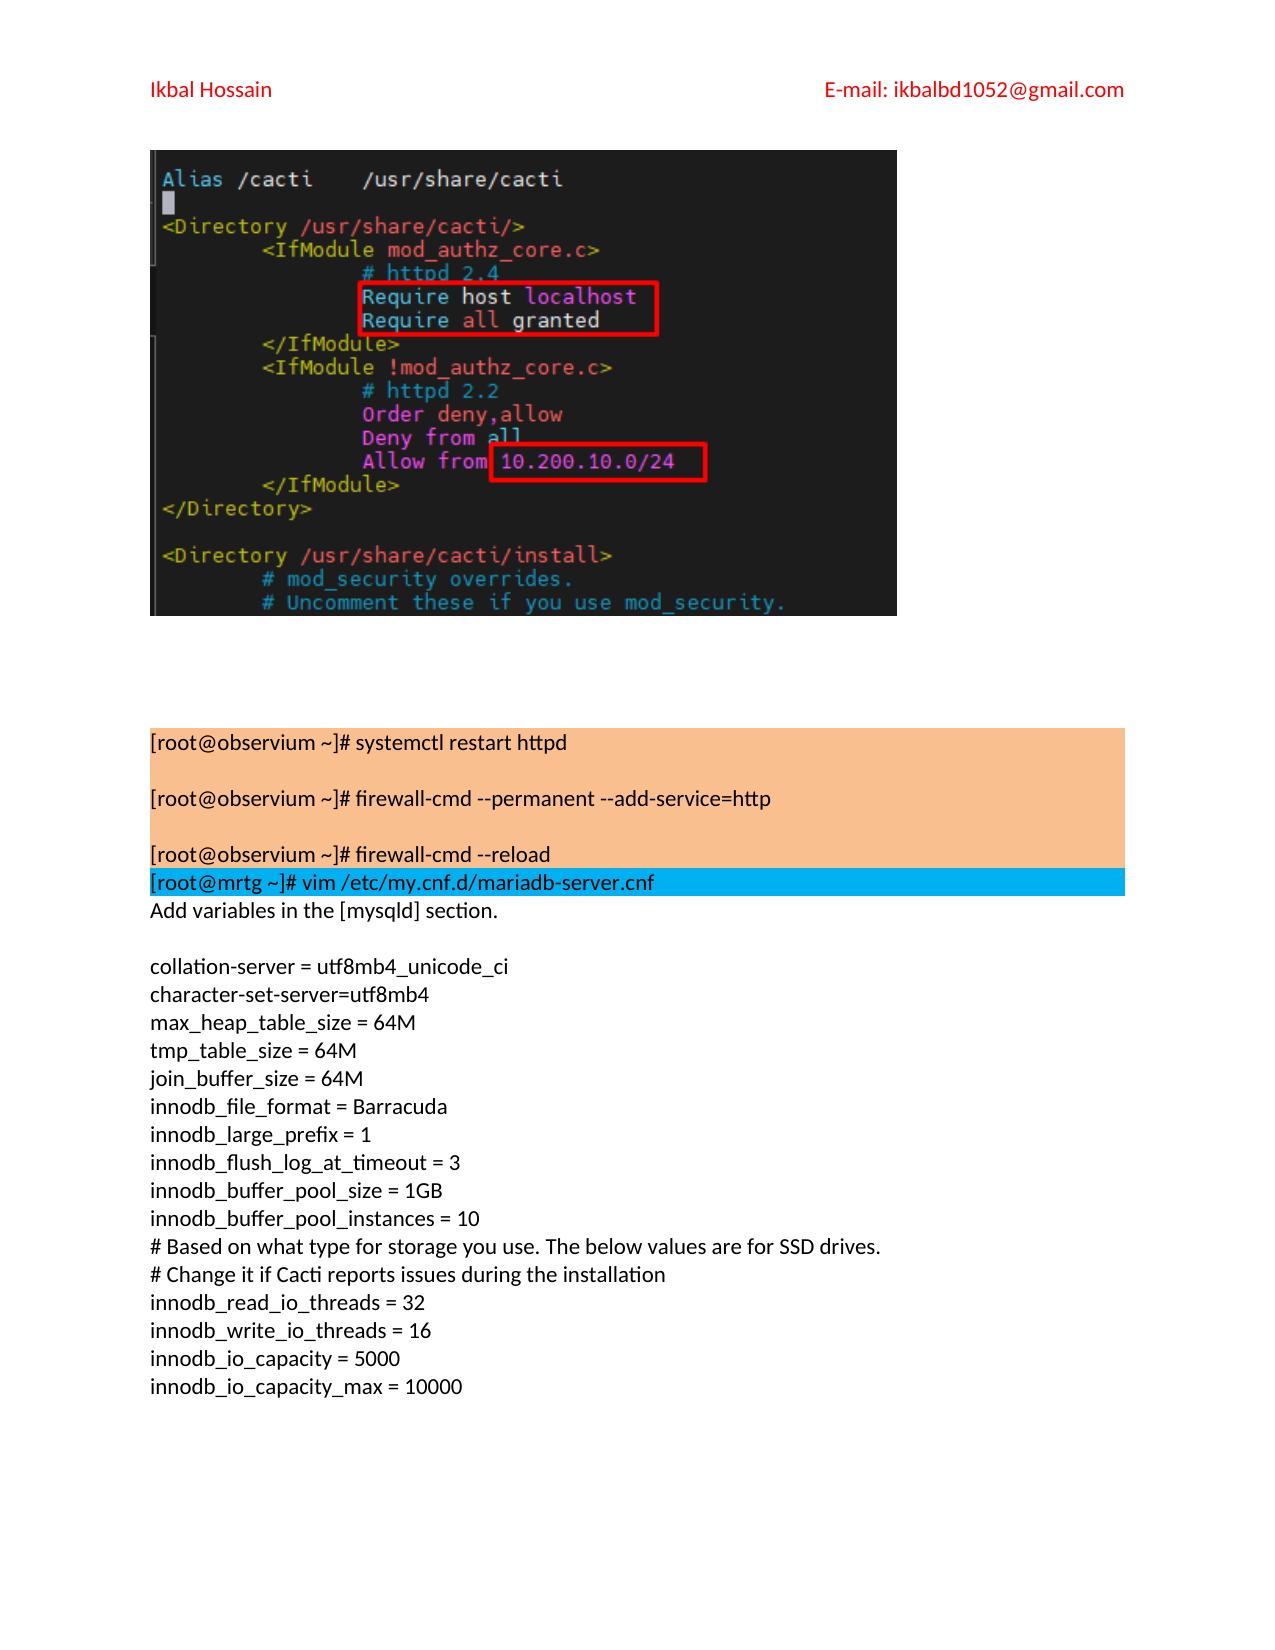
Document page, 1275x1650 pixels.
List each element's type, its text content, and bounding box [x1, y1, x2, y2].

text innodb_buffer_pool_size = 1GB [150, 1176, 1125, 1204]
text character-set-server=utf8mb4 [150, 980, 1125, 1008]
text Add variables in the [mysqld] section. [150, 896, 1125, 924]
text [root@observium ~]# firewall-cmd --permanent --add-service=http [150, 784, 1125, 812]
text innodb_flush_log_at_timeout = 3 [150, 1148, 1125, 1176]
text innodb_io_capacity_max = 10000 [150, 1372, 1125, 1400]
text innodb_read_io_threads = 32 [150, 1288, 1125, 1316]
picture [150, 150, 897, 616]
text max_heap_table_size = 64M [150, 1008, 1125, 1036]
text innodb_write_io_threads = 16 [150, 1316, 1125, 1344]
text [root@mrtg ~]# vim /etc/my.cnf.d/mariadb-server.cnf [150, 868, 1125, 896]
text # Based on what type for storage you use. The below values are for SSD drives. [150, 1232, 1125, 1260]
text # Change it if Cacti reports issues during the installation [150, 1260, 1125, 1288]
text innodb_buffer_pool_instances = 10 [150, 1204, 1125, 1232]
text [root@observium ~]# systemctl restart httpd [150, 728, 1125, 756]
text innodb_file_format = Barracuda [150, 1092, 1125, 1120]
text innodb_large_prefix = 1 [150, 1120, 1125, 1148]
text collation-server = utf8mb4_unicode_ci [150, 952, 1125, 980]
text tmp_table_size = 64M [150, 1036, 1125, 1064]
text join_buffer_size = 64M [150, 1064, 1125, 1092]
text [root@observium ~]# firewall-cmd --reload [150, 840, 1125, 868]
text innodb_io_capacity = 5000 [150, 1344, 1125, 1372]
